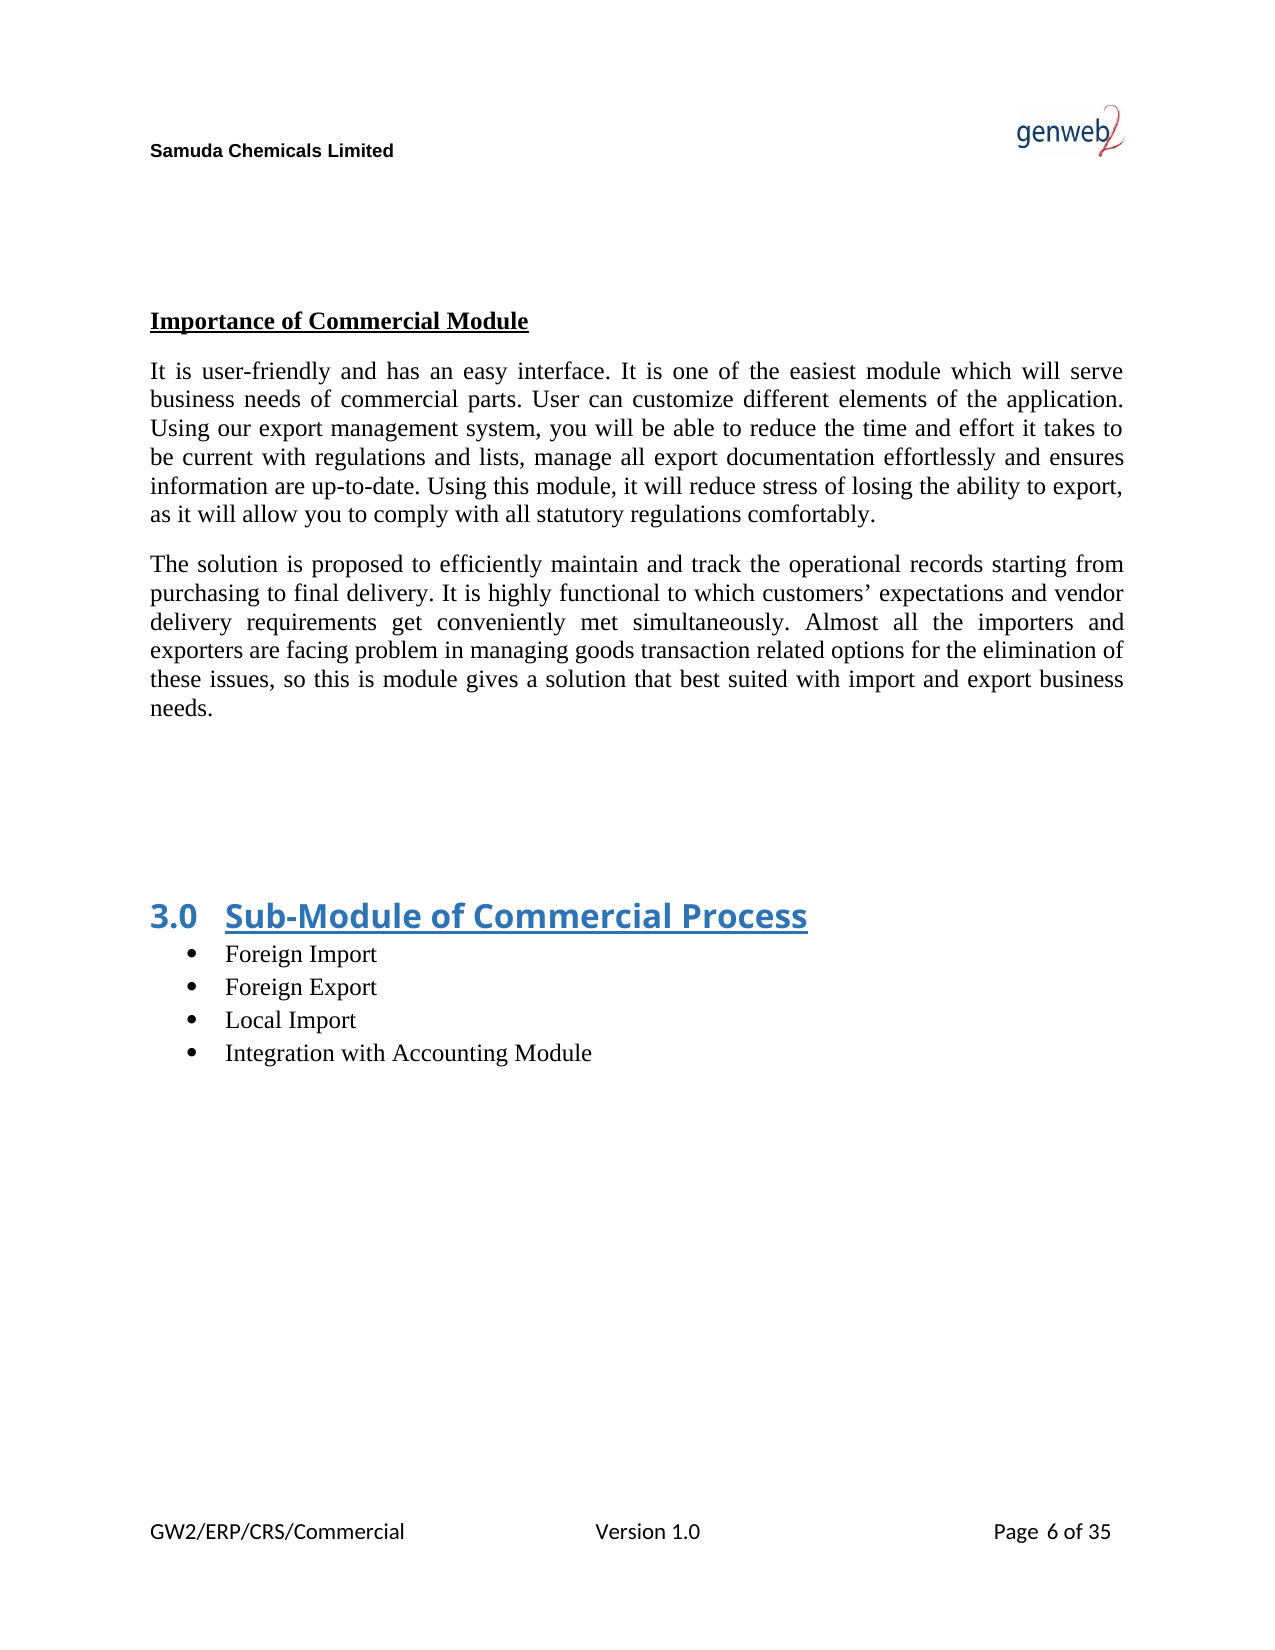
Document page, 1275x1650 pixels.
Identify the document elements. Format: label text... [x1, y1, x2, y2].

list Foreign Export [187, 972, 1125, 1000]
list Integration with Accounting Module [187, 1038, 1125, 1066]
text Importance of Commercial Module [150, 306, 1125, 335]
picture [1017, 105, 1125, 158]
subtitle Sub-Module of Commercial Process [150, 893, 1125, 939]
list Foreign Import [187, 939, 1125, 967]
text The solution is proposed to efficiently maintain and track the operational records starting from purchasing to final delivery. It is highly functional to which customers’ expectations and vendor delivery requirements get conveniently met simultaneously. Almost all the importers and exporters are facing problem in managing goods transaction related options for the elimination of these issues, so this is module gives a solution that best suited with import and export business needs. [150, 549, 1125, 722]
list Local Import [187, 1005, 1125, 1033]
